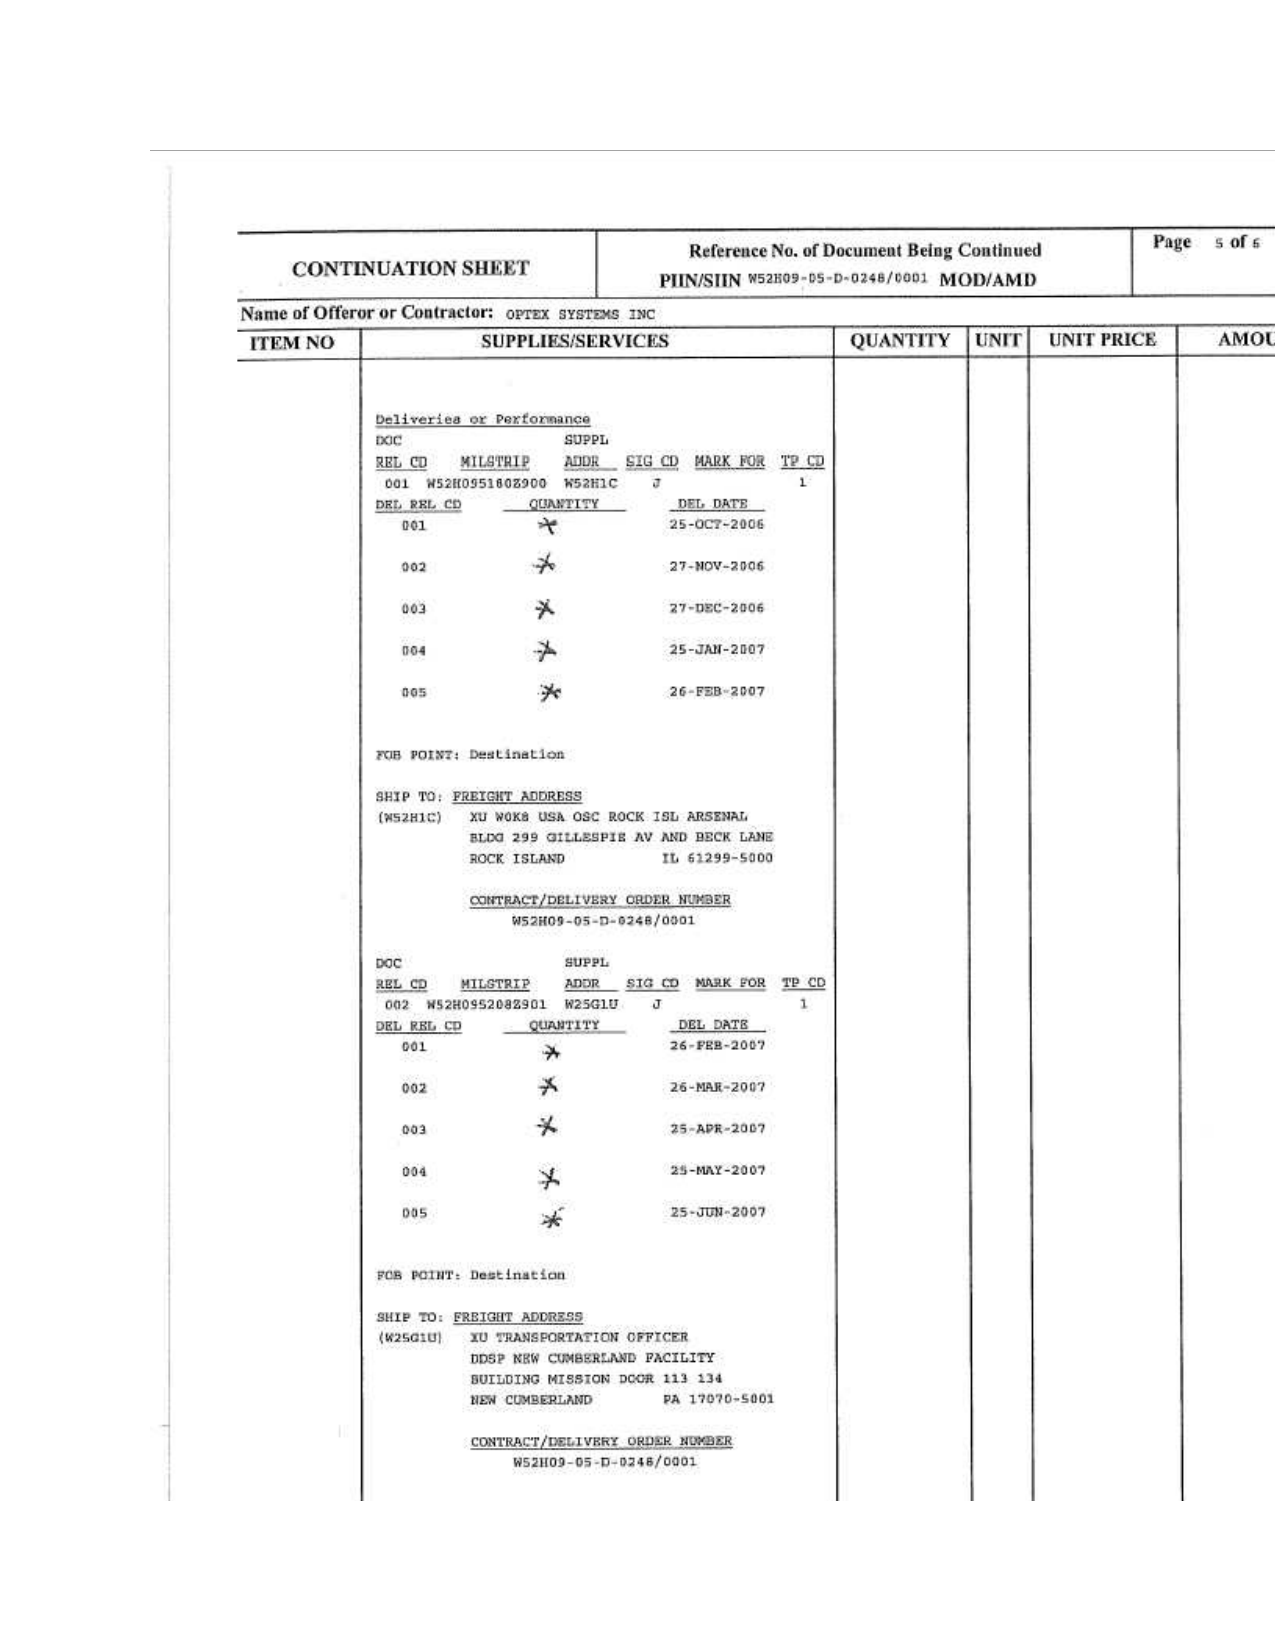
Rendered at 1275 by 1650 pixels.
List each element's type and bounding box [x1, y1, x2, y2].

picture [150, 150, 1275, 1501]
